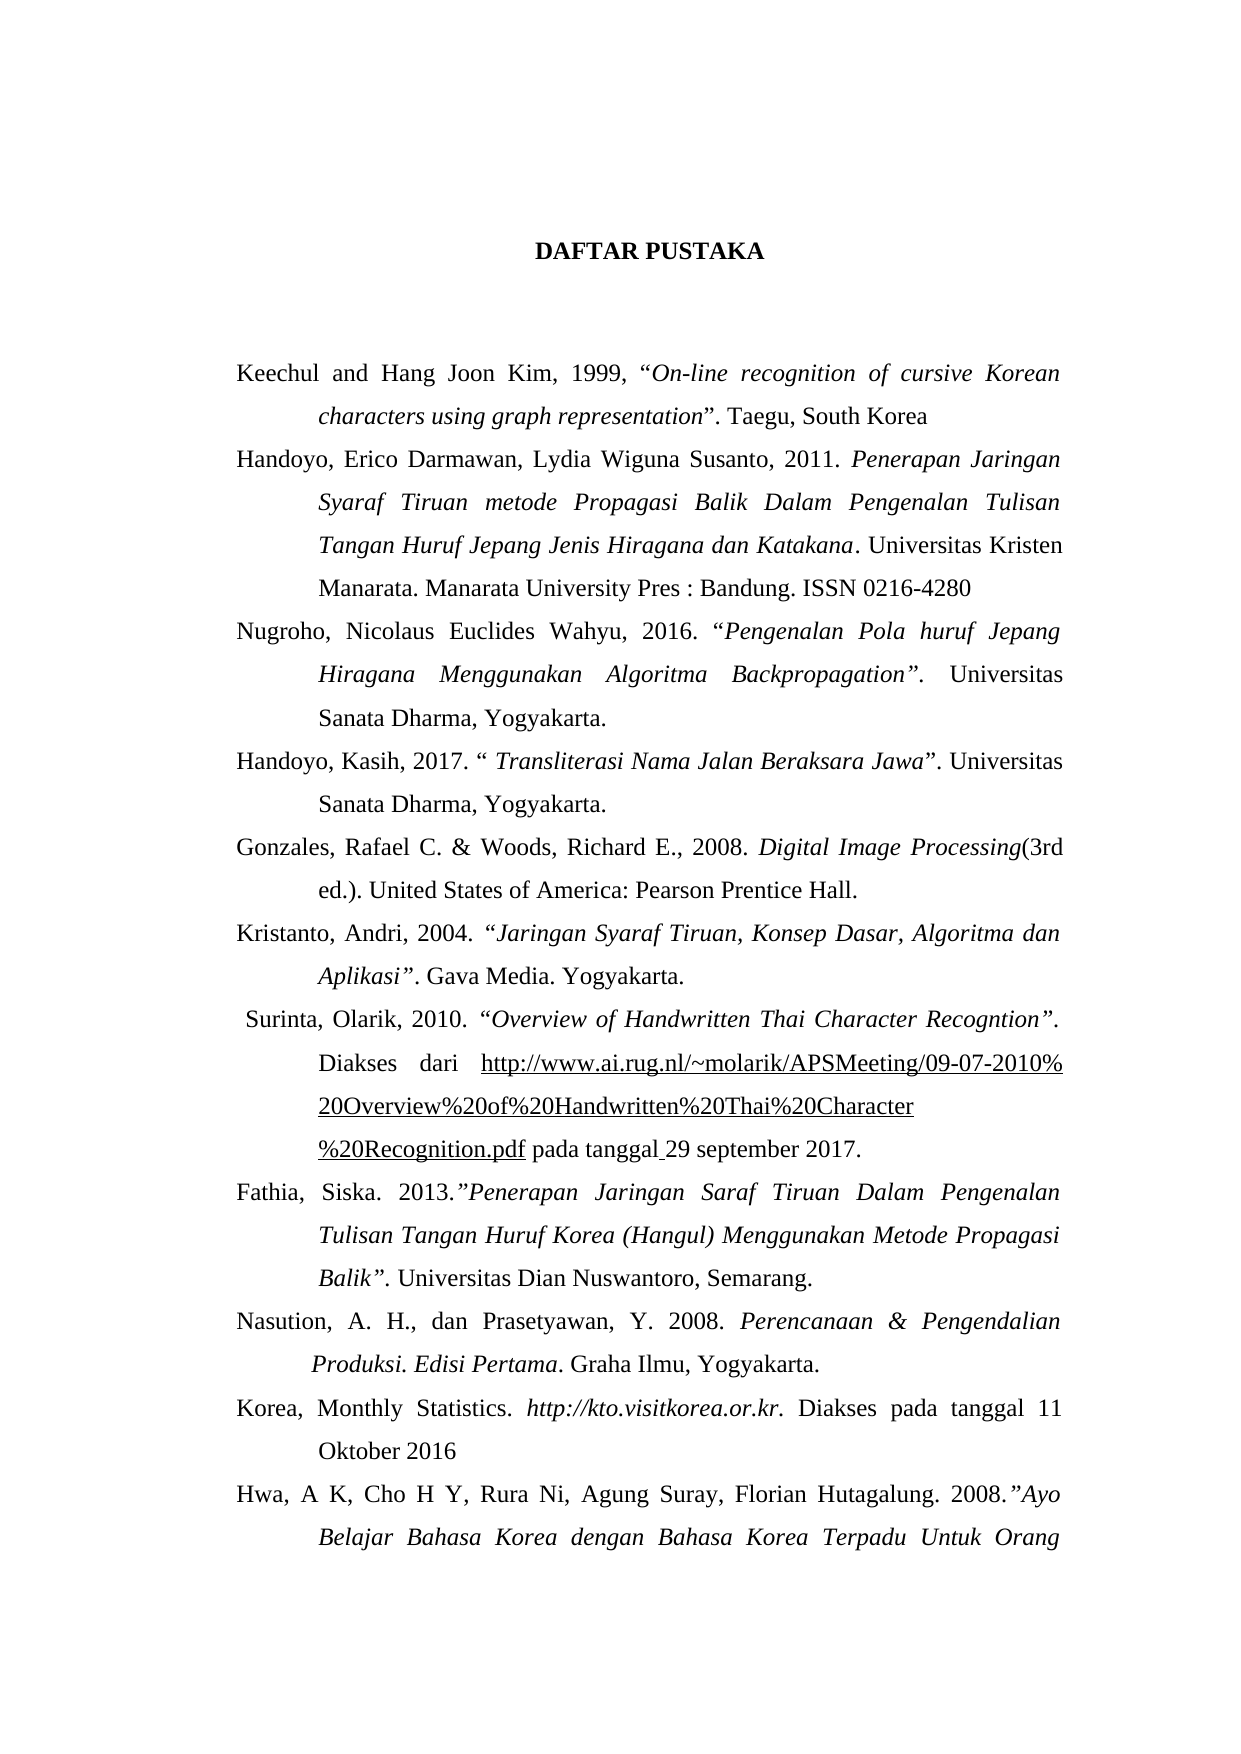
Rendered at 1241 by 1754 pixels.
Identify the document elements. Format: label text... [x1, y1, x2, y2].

subtitle DAFTAR PUSTAKA [236, 236, 1063, 265]
list Keechul and Hang Joon Kim, 1999, “On-line recognition of cursive Korean characters using graph representation”. Taegu, South Korea [236, 358, 1063, 429]
list Gonzales, Rafael C. & Woods, Richard E., 2008. Digital Image Processing(3rd ed.). United States of America: Pearson Prentice Hall. [236, 832, 1063, 904]
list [236, 1479, 1063, 1551]
list Korea, Monthly Statistics. http://kto.visitkorea.or.kr. Diakses pada tanggal 11 Oktober 2016 [236, 1393, 1063, 1464]
list Surinta, Olarik, 2010. “Overview of Handwritten Thai Character Recogntion”. Diakses dari http://www.ai.rug.nl/~molarik/APSMeeting/09-07-2010% 20Overview%20of%20Handwritten%20Thai%20Character%20Recognition.pdf pada tanggal 29 september 2017. [236, 1004, 1063, 1163]
list Handoyo, Erico Darmawan, Lydia Wiguna Susanto, 2011. Penerapan Jaringan Syaraf Tiruan metode Propagasi Balik Dalam Pengenalan Tulisan Tangan Huruf Jepang Jenis Hiragana dan Katakana. Universitas Kristen Manarata. Manarata University Pres : Bandung. ISSN 0216-4280 [236, 444, 1063, 602]
list Fathia, Siska. 2013.”Penerapan Jaringan Saraf Tiruan Dalam Pengenalan Tulisan Tangan Huruf Korea (Hangul) Menggunakan Metode Propagasi Balik”. Universitas Dian Nuswantoro, Semarang. [236, 1177, 1063, 1292]
list Kristanto, Andri, 2004. “Jaringan Syaraf Tiruan, Konsep Dasar, Algoritma dan Aplikasi”. Gava Media. Yogyakarta. [236, 918, 1063, 990]
list Handoyo, Kasih, 2017. “ Transliterasi Nama Jalan Beraksara Jawa”. Universitas Sanata Dharma, Yogyakarta. [236, 746, 1063, 818]
list Nugroho, Nicolaus Euclides Wahyu, 2016. “Pengenalan Pola huruf Jepang Hiragana Menggunakan Algoritma Backpropagation”. Universitas Sanata Dharma, Yogyakarta. [236, 616, 1063, 731]
text Nasution, A. H., dan Prasetyawan, Y. 2008. Perencanaan & Pengendalian Produksi. Edisi Pertama. Graha Ilmu, Yogyakarta. [236, 1306, 1063, 1378]
